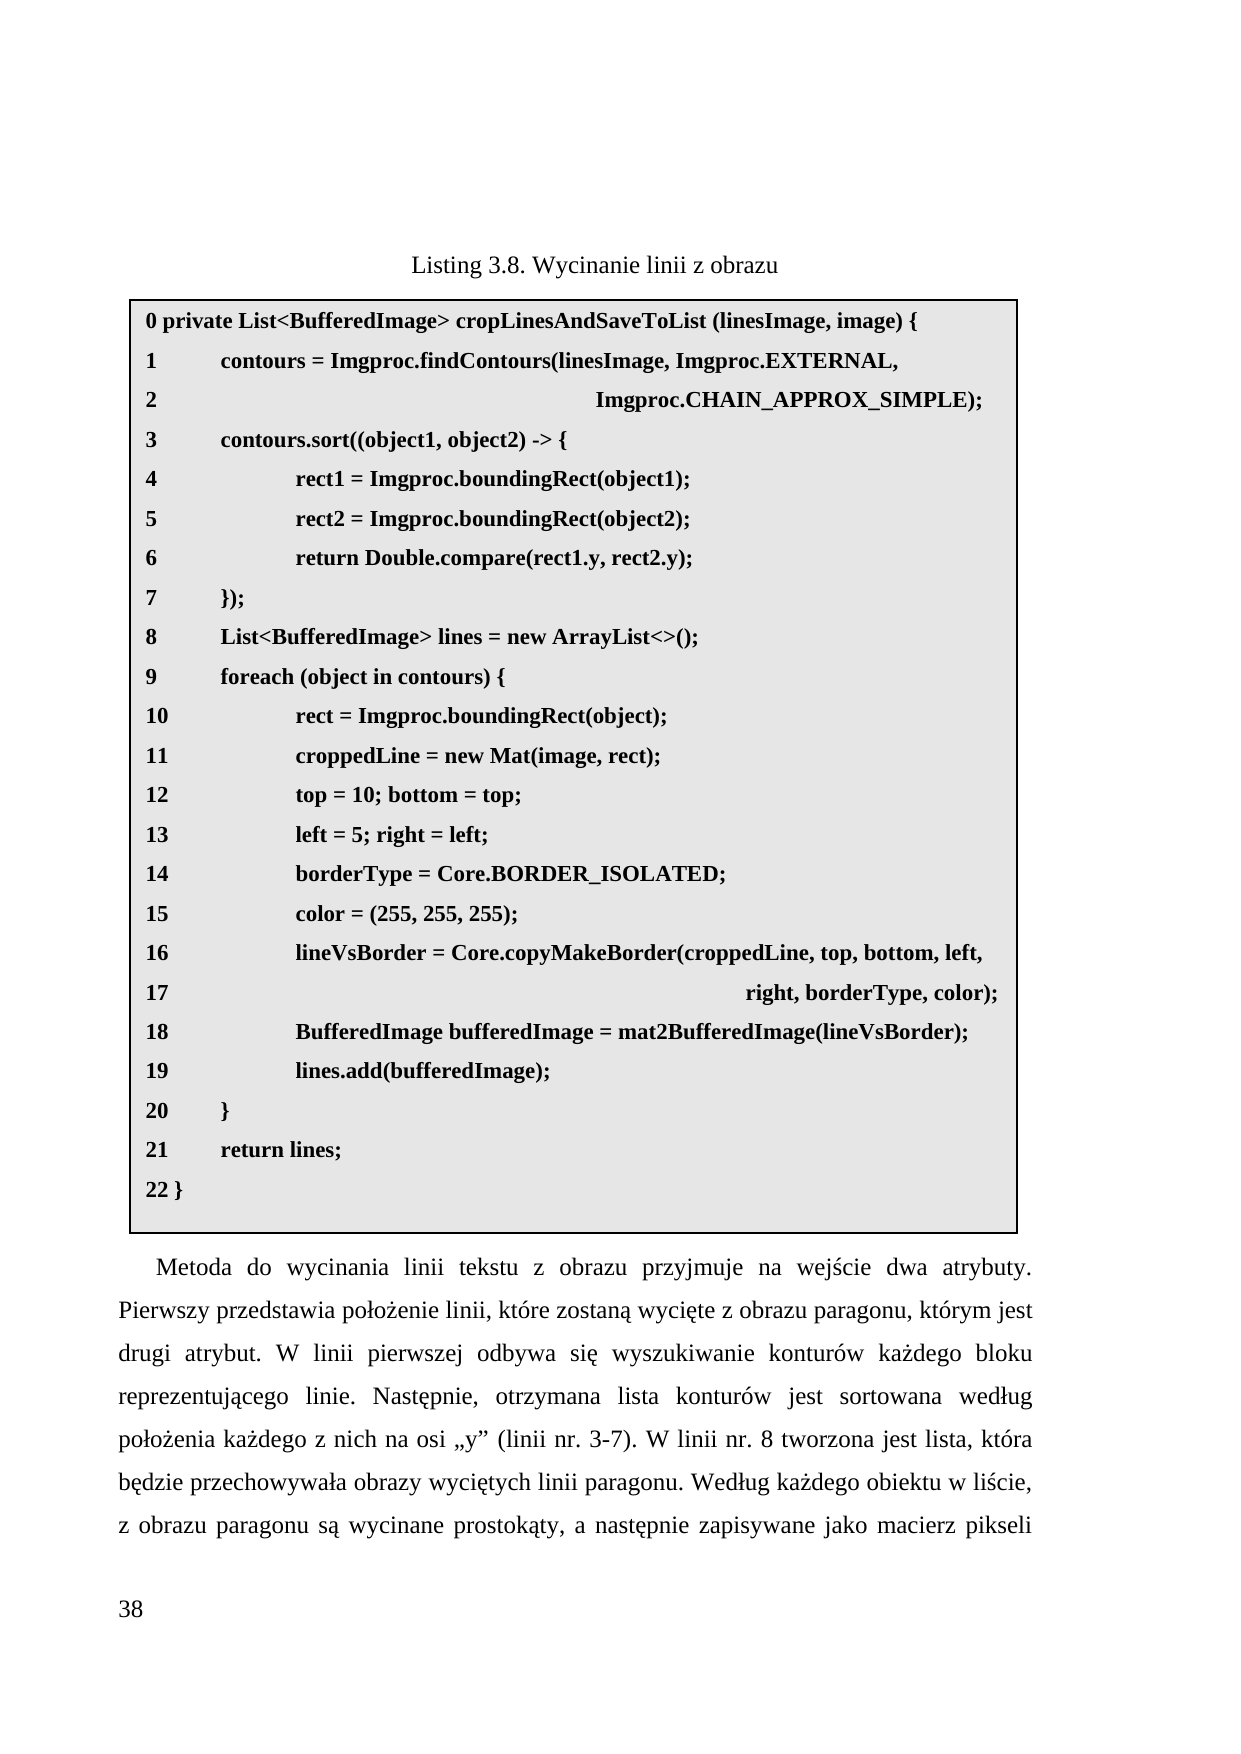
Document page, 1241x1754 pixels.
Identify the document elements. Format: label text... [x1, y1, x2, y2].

text Listing 3.8. Wycinanie linii z obrazu [118, 250, 1033, 279]
